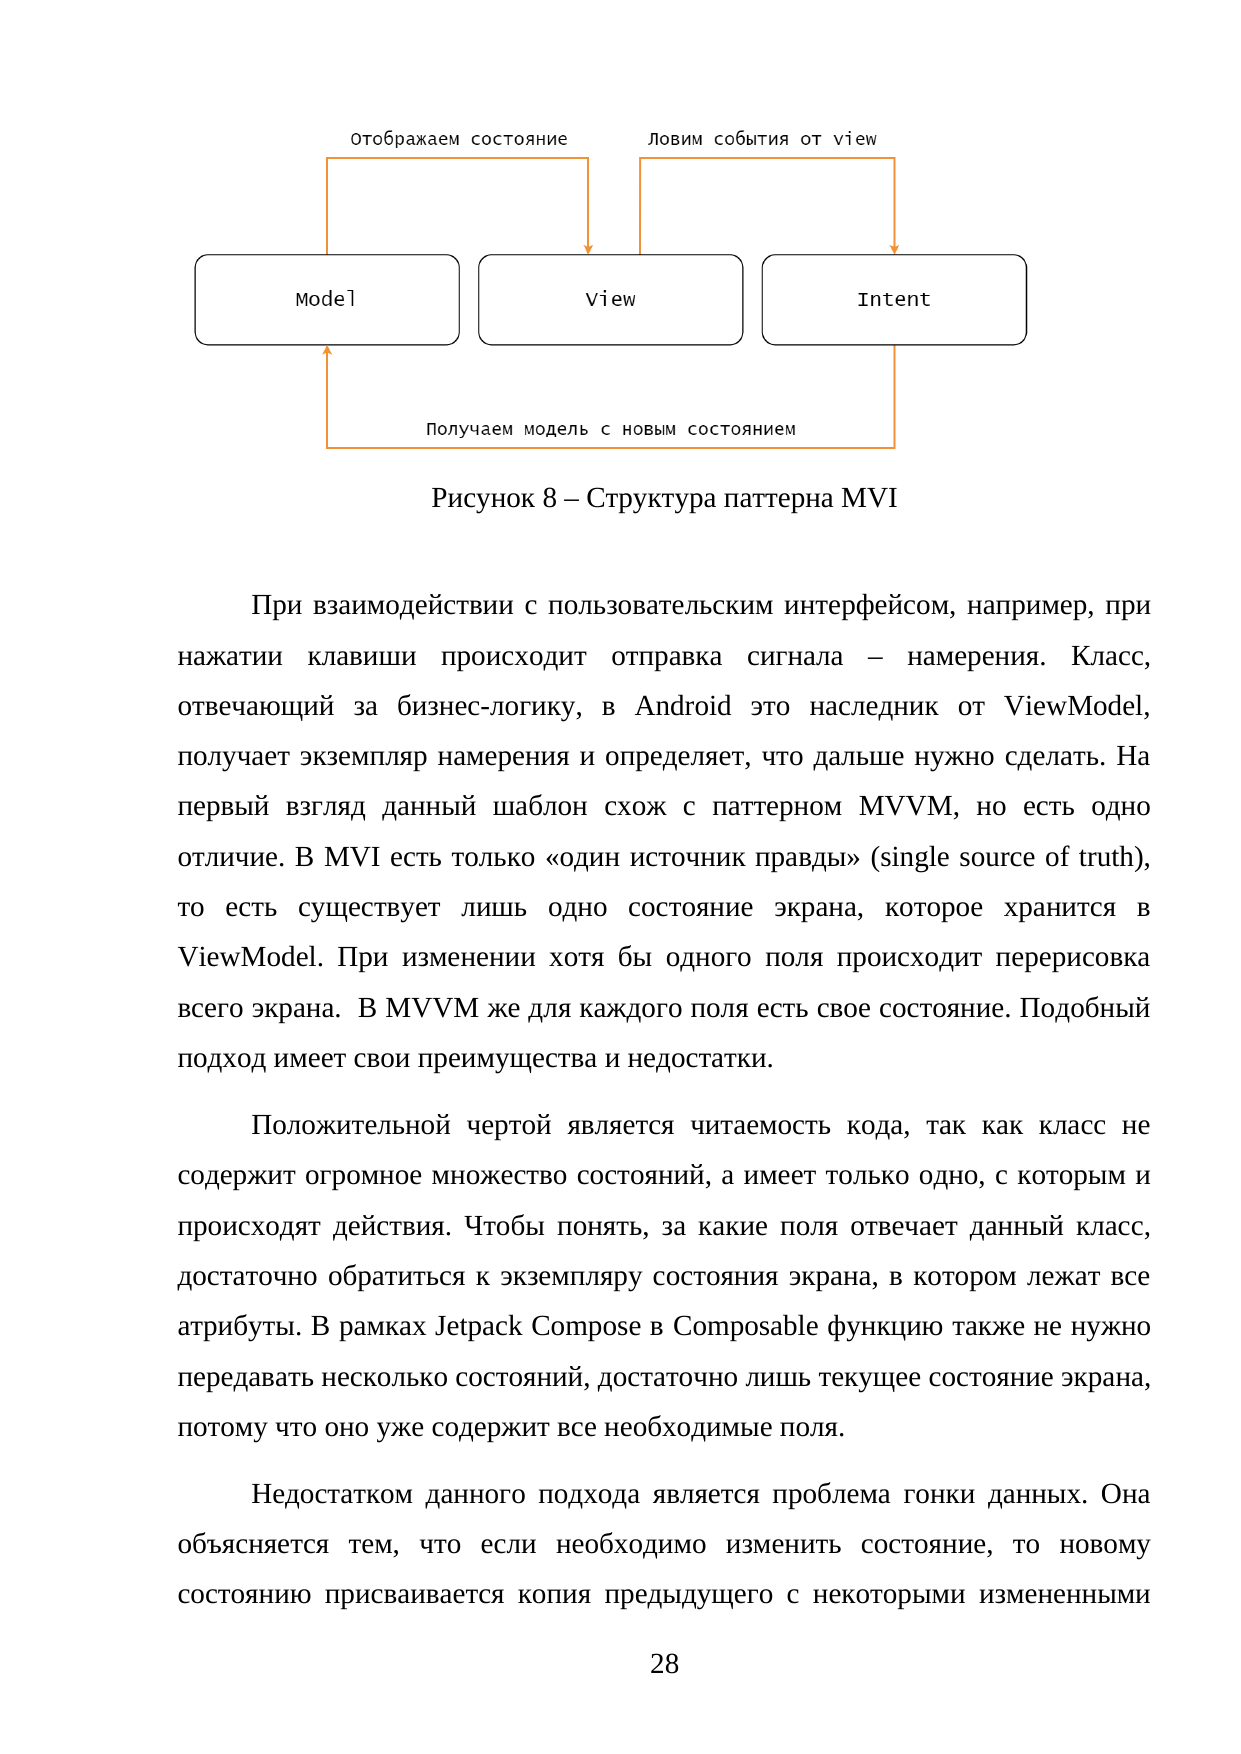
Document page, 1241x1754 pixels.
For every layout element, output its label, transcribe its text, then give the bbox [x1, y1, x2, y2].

text При взаимодействии с пользовательским интерфейсом, например, при нажатии клавиши происходит отправка сигнала – намерения. Класс, отвечающий за бизнес-логику, в Android это наследник от ViewModel, получает экземпляр намерения и определяет, что дальше нужно сделать. На первый взгляд данный шаблон схож с паттерном MVVM, но есть одно отличие. В MVI есть только «один источник правды» (single source of truth), то есть существует лишь одно состояние экрана, которое хранится в ViewModel. При изменении хотя бы одного поля происходит перерисовка всего экрана. В MVVM же для каждого поля есть свое состояние. Подобный подход имеет свои преимущества и недостатки. [177, 587, 1152, 1074]
text Рисунок 8 – Структура паттерна MVI [177, 480, 1152, 514]
text Положительной чертой является читаемость кода, так как класс не содержит огромное множество состояний, а имеет только одно, с которым и происходят действия. Чтобы понять, за какие поля отвечает данный класс, достаточно обратиться к экземпляру состояния экрана, в котором лежат все атрибуты. В рамках Jetpack Compose в Composable функцию также не нужно передавать несколько состояний, достаточно лишь текущее состояние экрана, потому что оно уже содержит все необходимые поля. [177, 1107, 1152, 1442]
picture [177, 118, 1044, 461]
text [177, 1476, 1152, 1610]
